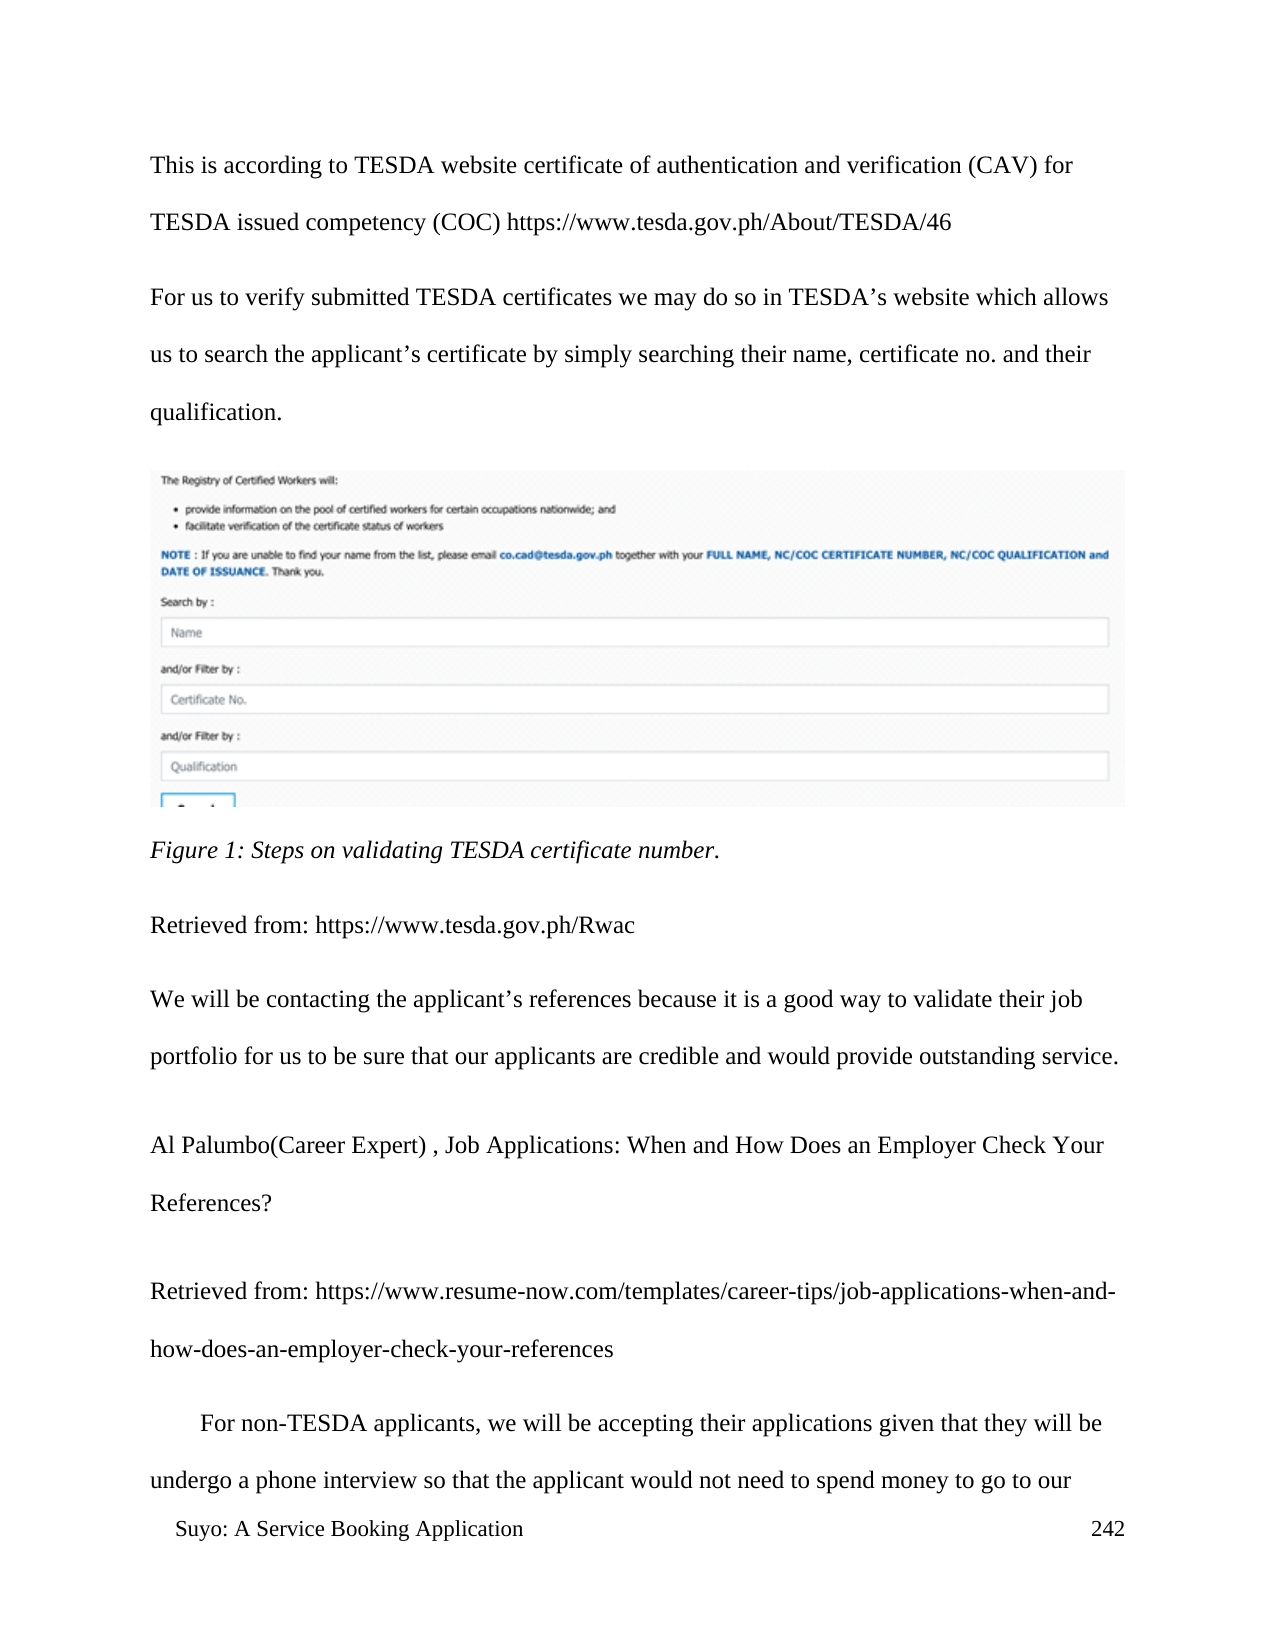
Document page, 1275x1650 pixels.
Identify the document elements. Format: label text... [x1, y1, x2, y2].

text For us to verify submitted TESDA certificates we may do so in TESDA’s website which allows us to search the applicant’s certificate by simply searching their name, certificate no. and their qualification. [150, 282, 1125, 425]
text Al Palumbo(Career Expert) , Job Applications: When and How Does an Employer Check Your References? [150, 1130, 1125, 1216]
text Retrieved from: https://www.tesda.gov.ph/Rwac [150, 910, 1125, 938]
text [150, 1408, 1125, 1494]
text This is according to TESDA website certificate of authentication and verification (CAV) for TESDA issued competency (COC) https://www.tesda.gov.ph/About/TESDA/46 [150, 150, 1125, 236]
text Retrieved from: https://www.resume-now.com/templates/career-tips/job-applications-when-and-how-does-an-employer-check-your-references [150, 1276, 1125, 1363]
text Figure 1: Steps on validating TESDA certificate number. [150, 807, 1125, 864]
picture [150, 470, 1125, 807]
text We will be contacting the applicant’s references because it is a good way to validate their job portfolio for us to be sure that our applicants are credible and would provide outstanding service. [150, 984, 1125, 1070]
